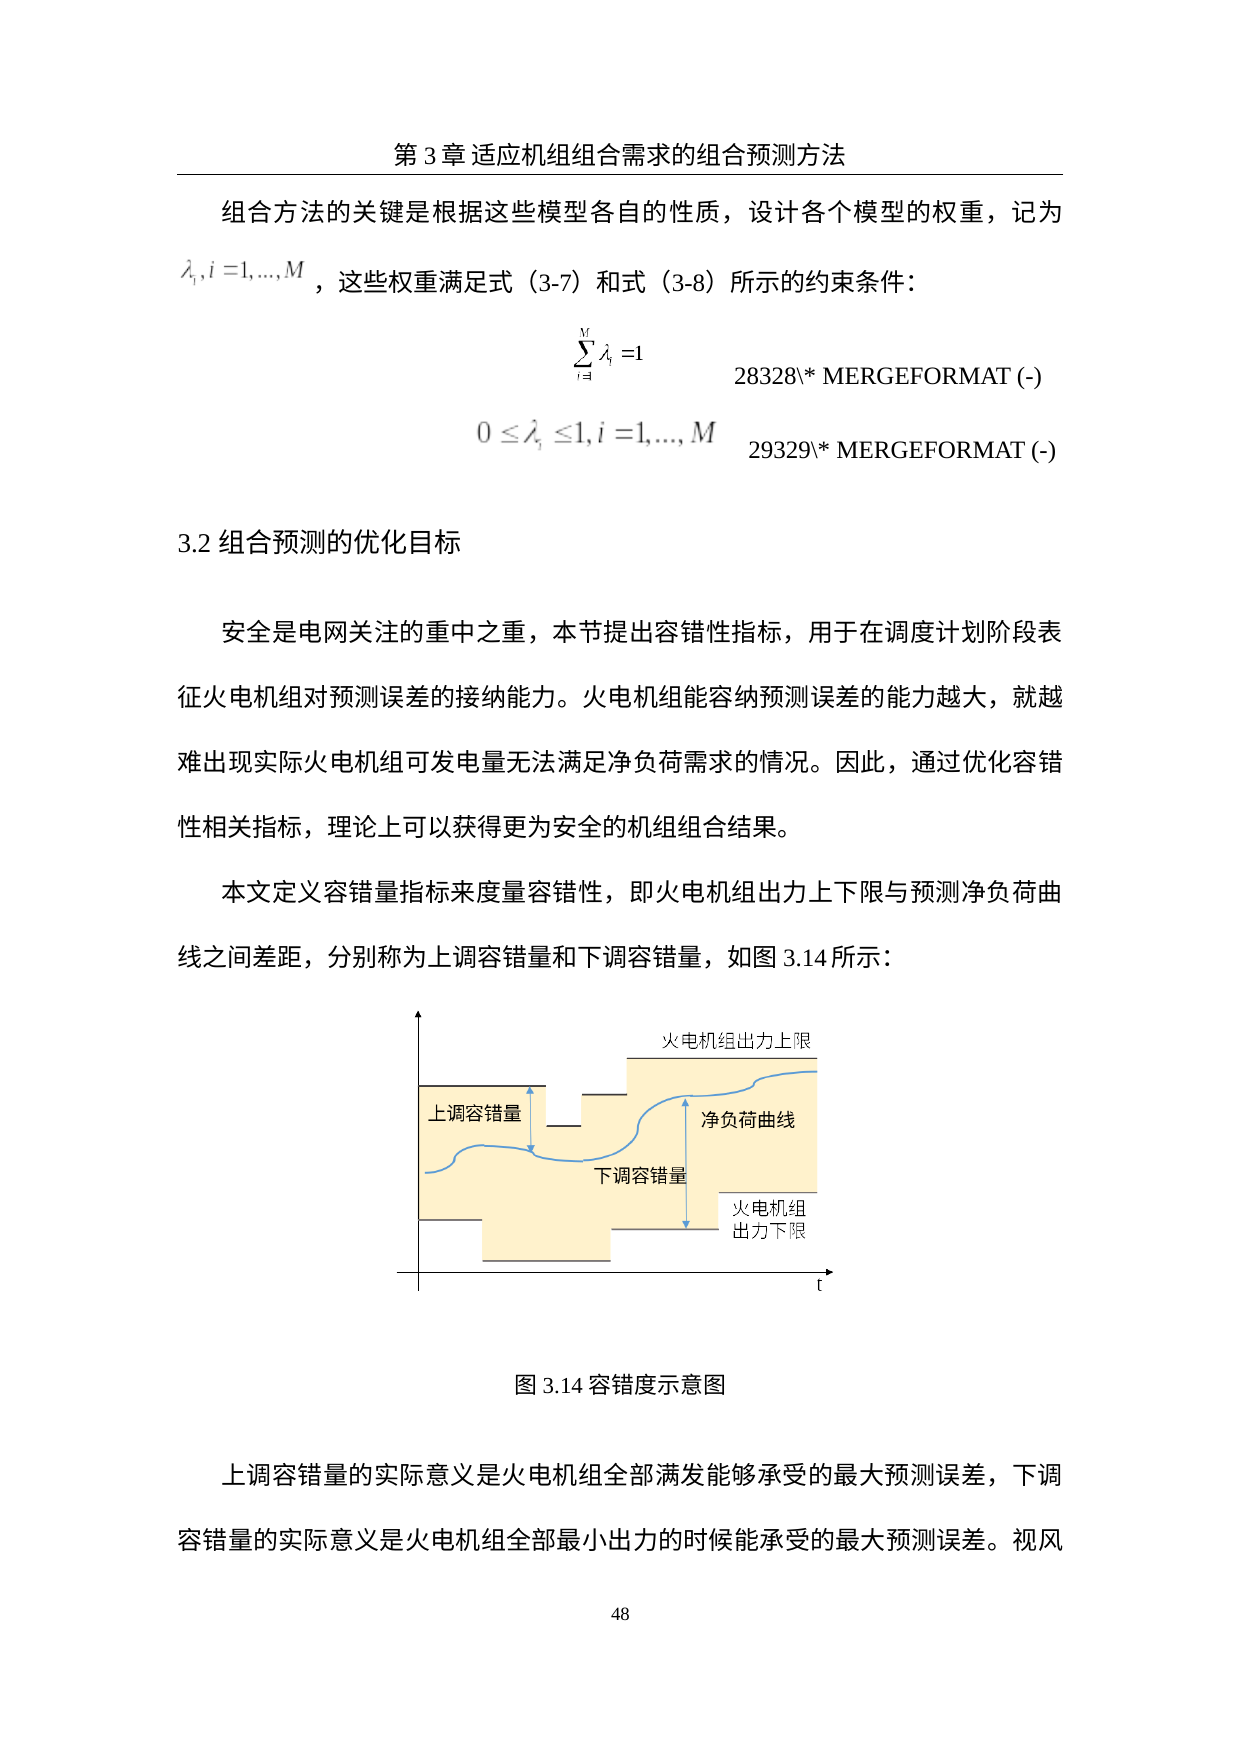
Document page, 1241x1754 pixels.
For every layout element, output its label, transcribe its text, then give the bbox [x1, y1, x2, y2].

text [177, 1441, 1063, 1571]
subtitle 3.2 组合预测的优化目标 [177, 508, 1063, 573]
text 组合方法的关键是根据这些模型各自的性质，设计各个模型的权重，记为，这些权重满足式（3-7）和式（3-8）所示的约束条件： [177, 178, 1063, 308]
text 安全是电网关注的重中之重，本节提出容错性指标，用于在调度计划阶段表征火电机组对预测误差的接纳能力。火电机组能容纳预测误差的能力越大，就越难出现实际火电机组可发电量无法满足净负荷需求的情况。因此，通过优化容错性相关指标，理论上可以获得更为安全的机组组合结果。 [177, 598, 1063, 858]
